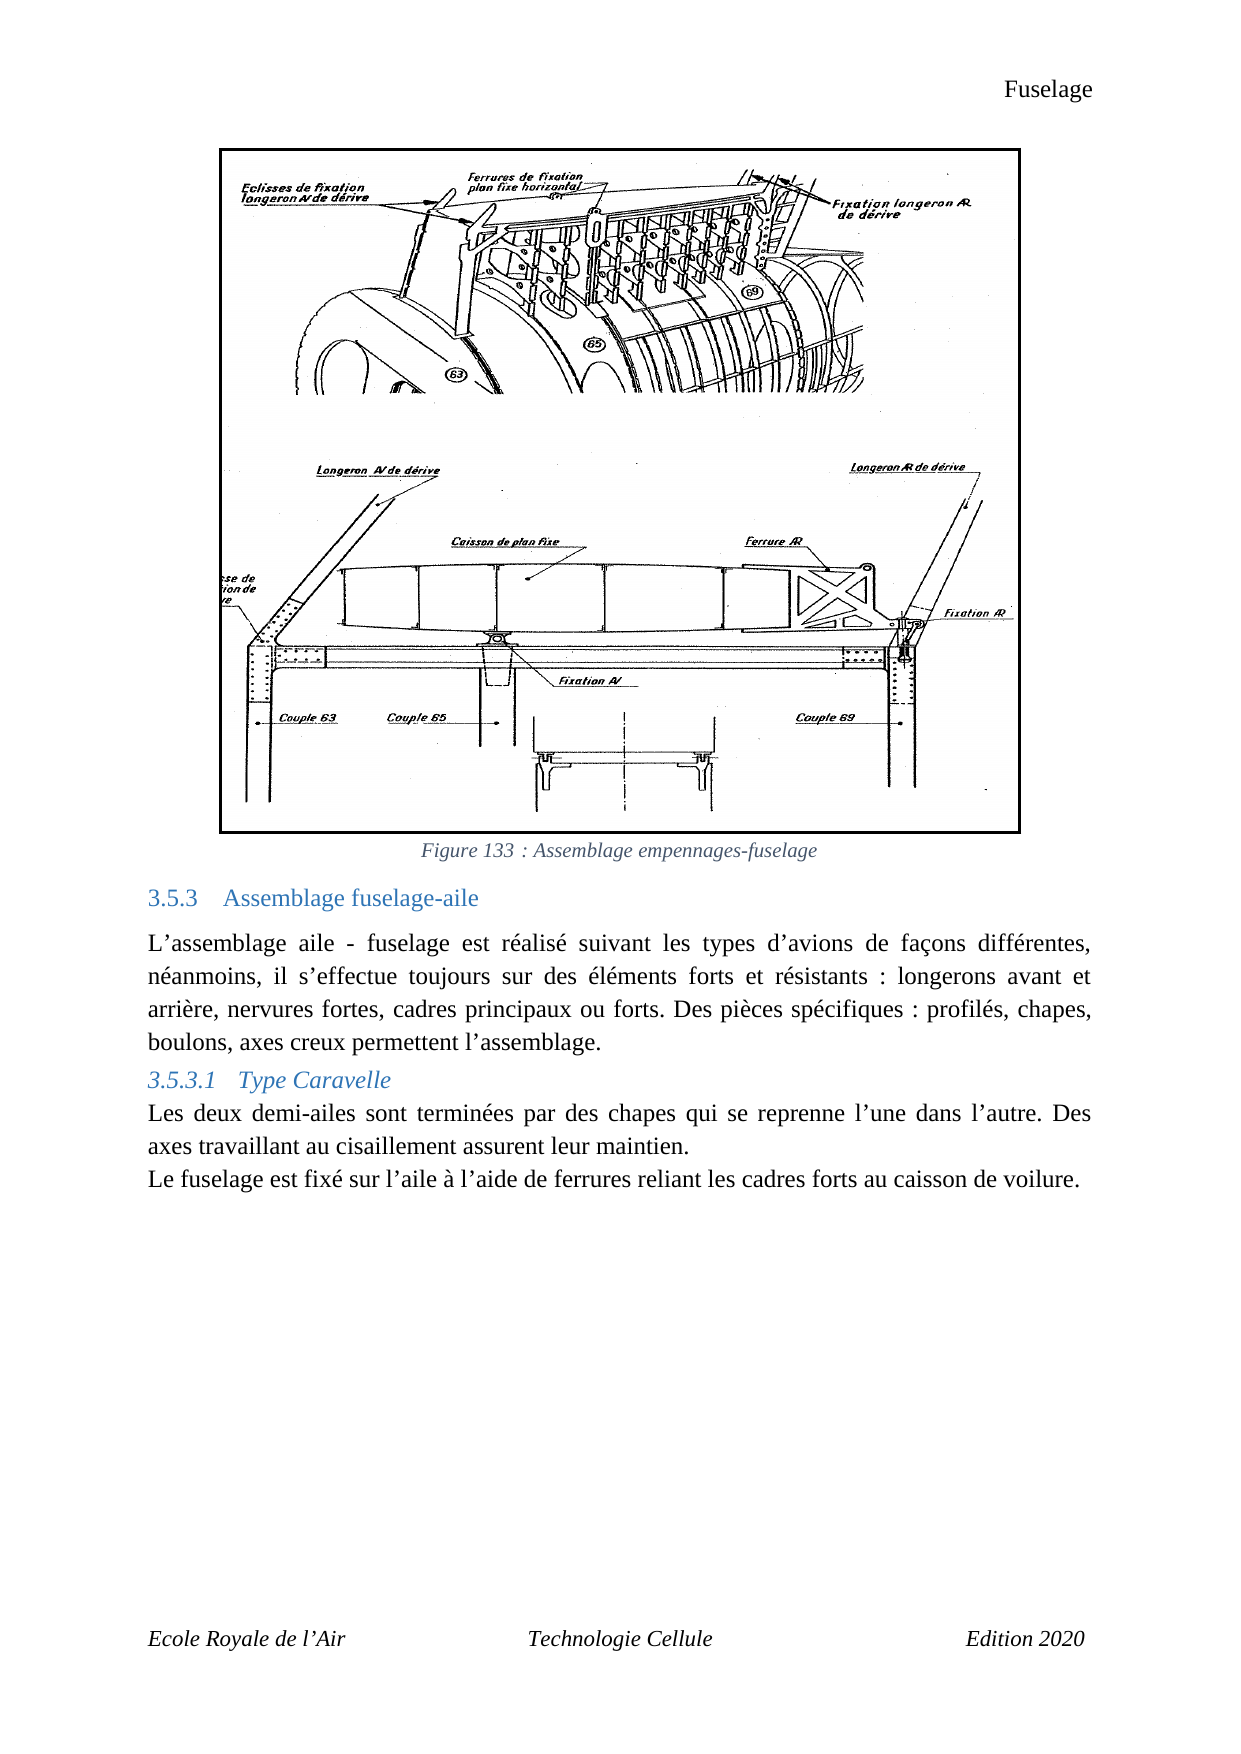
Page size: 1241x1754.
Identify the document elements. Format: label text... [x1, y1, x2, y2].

text L’assemblage aile - fuselage est réalisé suivant les types d’avions de façons différentes, néanmoins, il s’effectue toujours sur des éléments forts et résistants : longerons avant et arrière, nervures fortes, cadres principaux ou forts. Des pièces spécifiques : profilés, chapes, boulons, axes creux permettent l’assemblage. [148, 928, 1093, 1056]
subtitle Type Caravelle [148, 1065, 1093, 1093]
text Les deux demi-ailes sont terminées par des chapes qui se reprenne l’une dans l’autre. Des axes travaillant au cisaillement assurent leur maintien. [148, 1098, 1093, 1159]
text Le fuselage est fixé sur l’aile à l’aide de ferrures reliant les cadres forts au caisson de voilure. [148, 1164, 1093, 1192]
subtitle Assemblage fuselage-aile [148, 883, 1093, 912]
